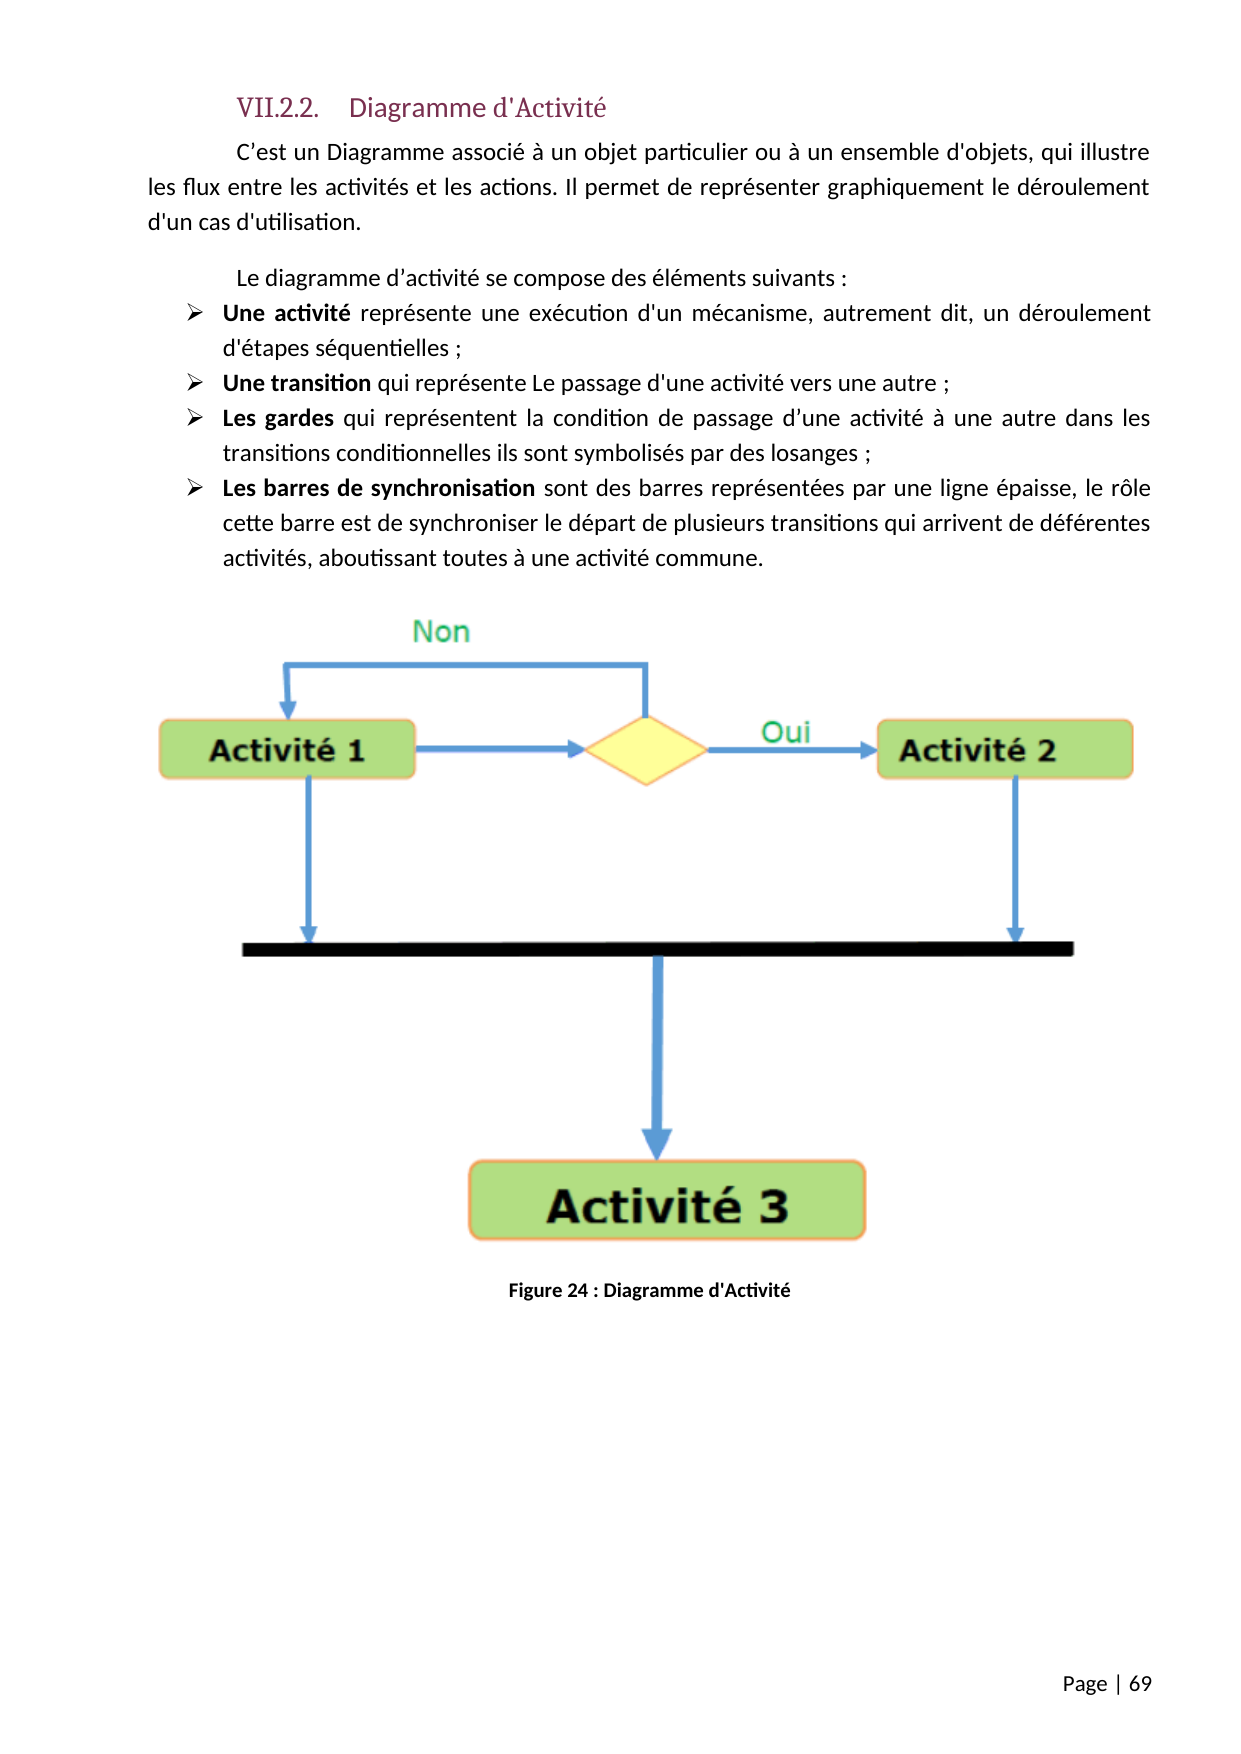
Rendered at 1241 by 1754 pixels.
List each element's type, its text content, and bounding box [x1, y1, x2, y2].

list Une transition qui représente Le passage d'une activité vers une autre ; [185, 367, 1152, 397]
text C’est un Diagramme associé à un objet particulier ou à un ensemble d'objets, qui illustre les flux entre les activités et les actions. Il permet de représenter graphiquement le déroulement d'un cas d'utilisation. [148, 136, 1152, 236]
text Le diagramme d’activité se compose des éléments suivants : [148, 262, 1152, 292]
subtitle Diagramme d'Activité [236, 89, 1152, 124]
list Les gardes qui représentent la condition de passage d’une activité à une autre dans les transitions conditionnelles ils sont symbolisés par des losanges ; [185, 402, 1152, 467]
list Une activité représente une exécution d'un mécanisme, autrement dit, un déroulement d'étapes séquentielles ; [185, 297, 1152, 362]
list Les barres de synchronisation sont des barres représentées par une ligne épaisse, le rôle cette barre est de synchroniser le départ de plusieurs transitions qui arrivent de déférentes activités, aboutissant toutes à une activité commune. [185, 472, 1152, 572]
picture [148, 597, 1152, 1253]
